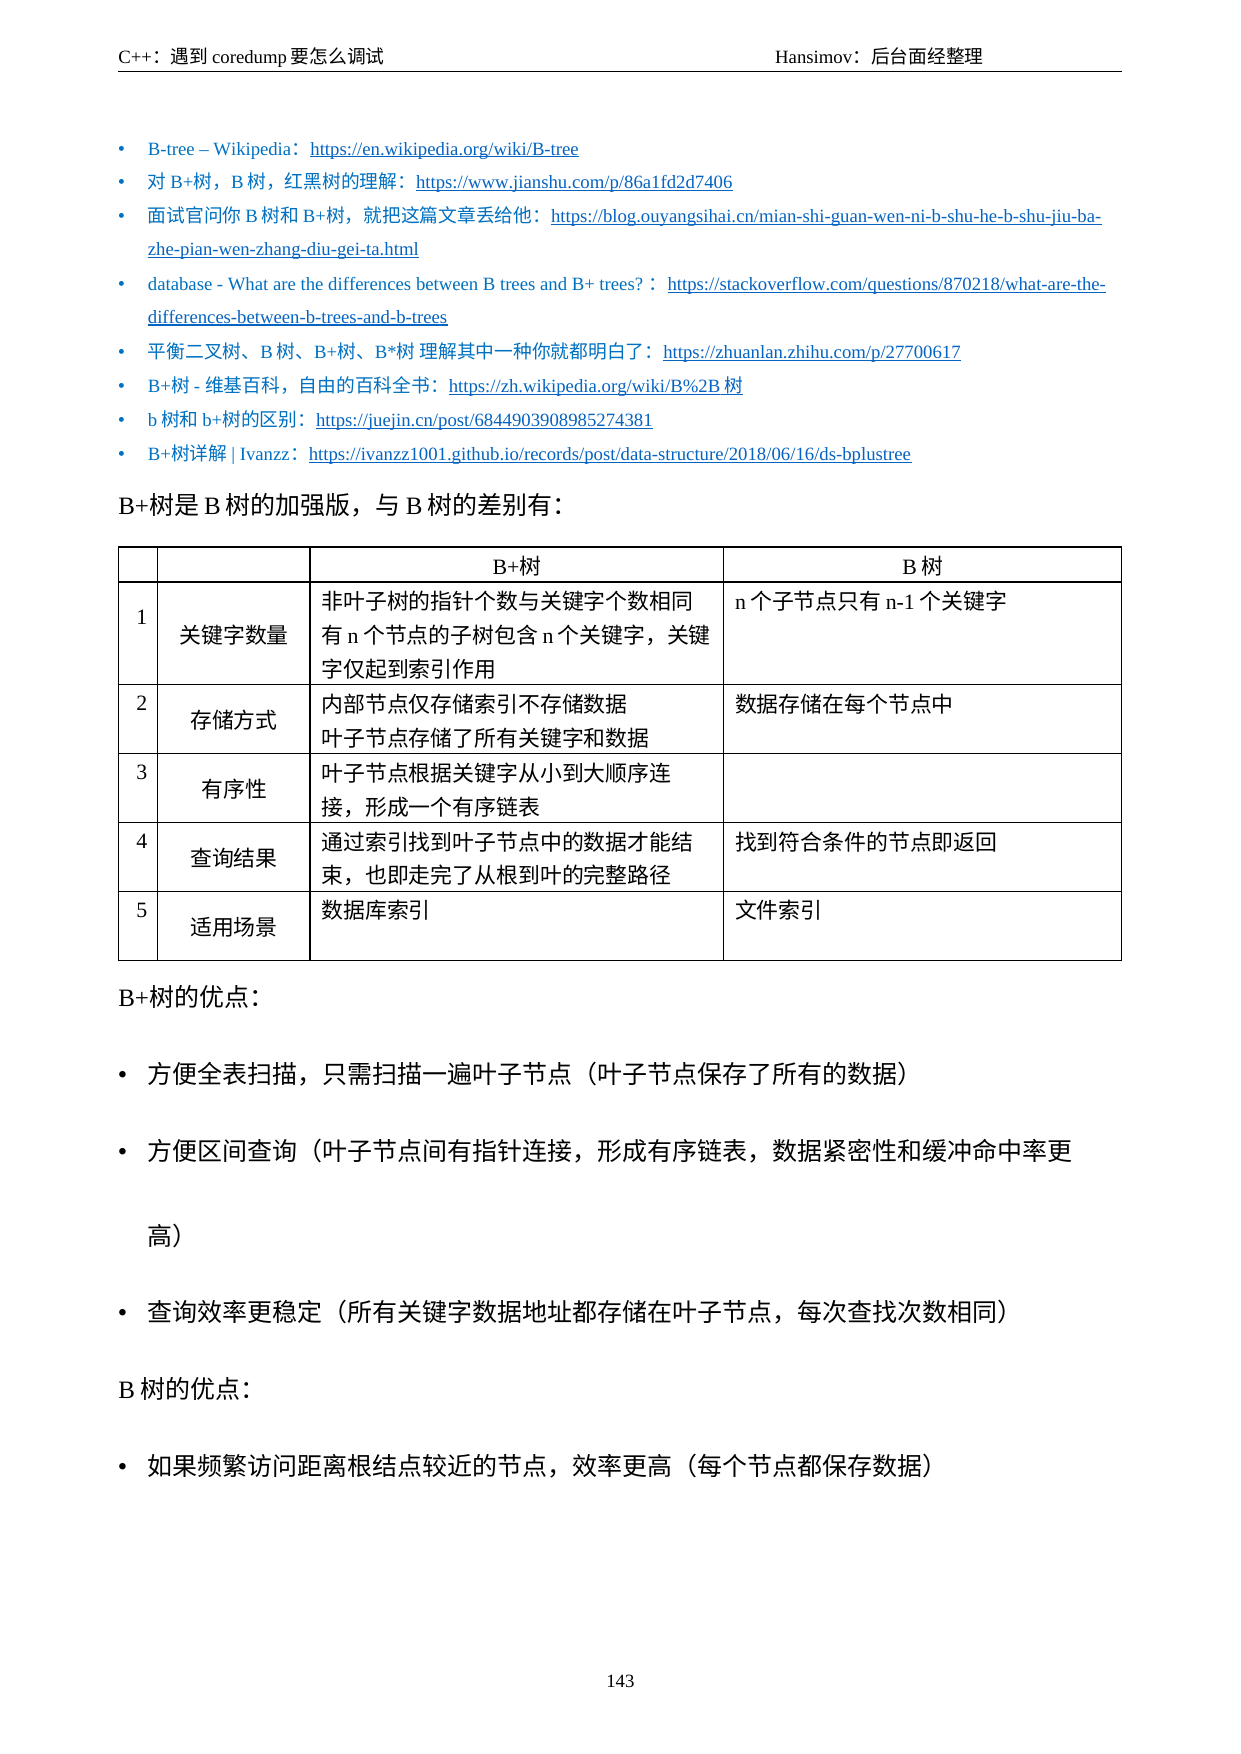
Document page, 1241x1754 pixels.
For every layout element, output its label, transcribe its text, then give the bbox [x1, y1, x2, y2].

text 平衡二叉树、B树、B+树、B*树 理解其中一种你就都明白了：https://zhuanlan.zhihu.com/p/27700617 [118, 334, 1122, 368]
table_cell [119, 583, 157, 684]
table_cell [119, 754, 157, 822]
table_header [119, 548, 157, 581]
text B-tree – Wikipedia：https://en.wikipedia.org/wiki/B-tree [118, 130, 1122, 164]
text 面试官问你B树和B+树，就把这篇文章丢给他：https://blog.ouyangsihai.cn/mian-shi-guan-wen-ni-b-shu-he-b-shu-jiu-ba-zhe-pian-wen-zhang-diu-gei-ta.html [118, 198, 1122, 266]
text B+树是B树的加强版，与B树的差别有： [118, 469, 1122, 537]
text 查询效率更稳定（所有关键字数据地址都存储在叶子节点，每次查找次数相同） [118, 1277, 1122, 1345]
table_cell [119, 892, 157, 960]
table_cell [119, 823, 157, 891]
text B+树 - 维基百科，自由的百科全书：https://zh.wikipedia.org/wiki/B%2B树 [118, 368, 1122, 402]
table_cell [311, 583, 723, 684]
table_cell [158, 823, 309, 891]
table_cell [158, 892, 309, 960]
text B+树详解 | Ivanzz：https://ivanzz1001.github.io/records/post/data-structure/2018/06/16/ds-bplustree [118, 436, 1122, 469]
text 对B+树，B树，红黑树的理解：https://www.jianshu.com/p/86a1fd2d7406 [118, 164, 1122, 198]
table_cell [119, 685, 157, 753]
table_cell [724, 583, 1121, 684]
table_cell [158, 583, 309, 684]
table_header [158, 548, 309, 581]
text b树和b+树的区别：https://juejin.cn/post/6844903908985274381 [118, 402, 1122, 436]
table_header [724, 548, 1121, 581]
text B树的优点： [118, 1354, 1122, 1422]
text 方便全表扫描，只需扫描一遍叶子节点（叶子节点保存了所有的数据） [118, 1038, 1122, 1106]
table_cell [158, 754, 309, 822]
text B+树的优点： [118, 961, 1122, 1029]
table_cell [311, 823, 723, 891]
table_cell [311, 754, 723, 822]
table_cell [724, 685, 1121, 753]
text 方便区间查询（叶子节点间有指针连接，形成有序链表，数据紧密性和缓冲命中率更高） [118, 1115, 1122, 1268]
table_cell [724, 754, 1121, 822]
text database - What are the differences between B trees and B+ trees? ：https://stackoverflow.com/questions/870218/what-are-the-differences-between-b-trees-and-b-trees [118, 266, 1122, 334]
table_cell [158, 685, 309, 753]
text 如果频繁访问距离根结点较近的节点，效率更高（每个节点都保存数据） [118, 1431, 1122, 1499]
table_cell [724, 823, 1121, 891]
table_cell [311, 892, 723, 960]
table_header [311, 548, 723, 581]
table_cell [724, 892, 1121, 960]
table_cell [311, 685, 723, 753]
